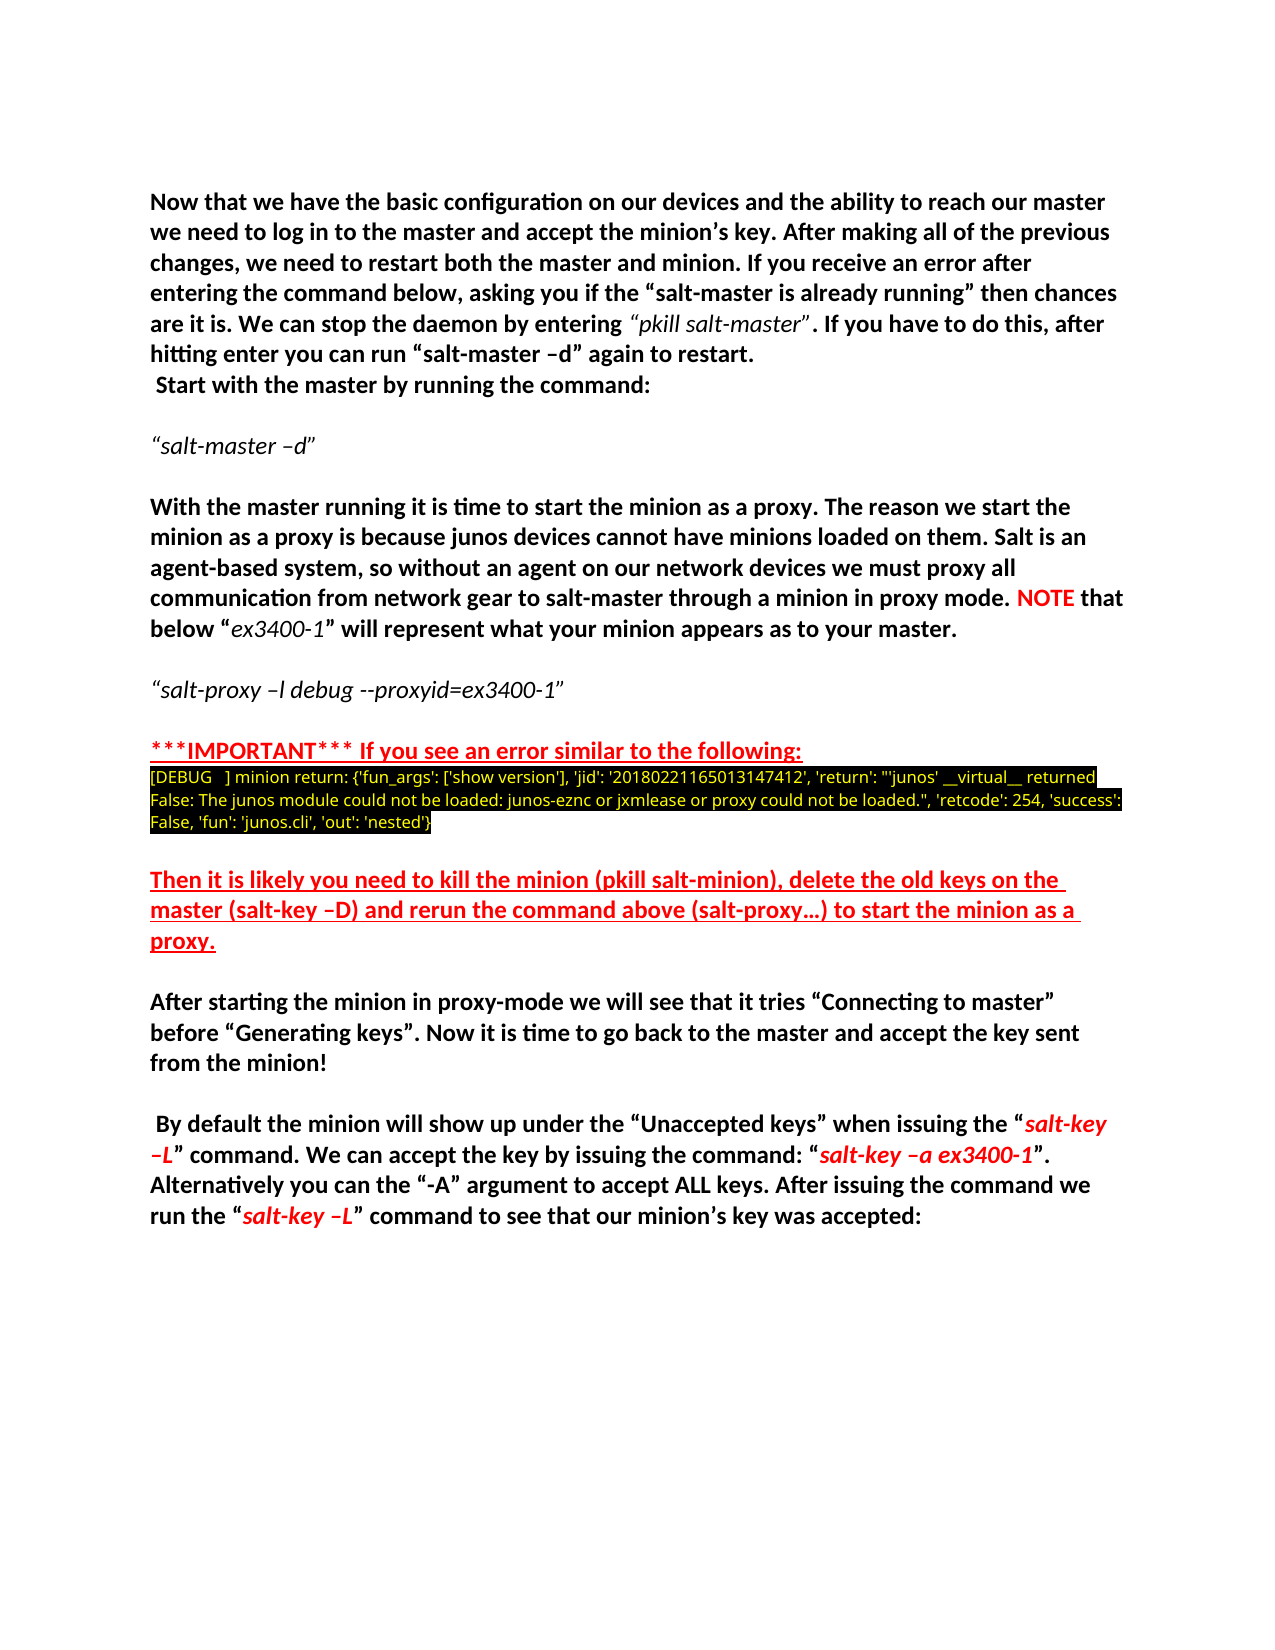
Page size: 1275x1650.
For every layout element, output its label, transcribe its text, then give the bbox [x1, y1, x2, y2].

text After starting the minion in proxy-mode we will see that it tries “Connecting to master” before “Generating keys”. Now it is time to go back to the master and accept the key sent from the minion! [150, 986, 1125, 1078]
text With the master running it is time to start the minion as a proxy. The reason we start the minion as a proxy is because junos devices cannot have minions loaded on them. Salt is an agent-based system, so without an agent on our network devices we must proxy all communication from network gear to salt-master through a minion in proxy mode. NOTE that below “ex3400-1” will represent what your minion appears as to your master. [150, 491, 1125, 643]
text [DEBUG ] minion return: {'fun_args': ['show version'], 'jid': '20180221165013147412', 'return': "'junos' __virtual__ returned False: The junos module could not be loaded: junos-eznc or jxmlease or proxy could not be loaded.", 'retcode': 254, 'success': False, 'fun': 'junos.cli', 'out': 'nested'} [431, 766, 1125, 834]
text By default the minion will show up under the “Unaccepted keys” when issuing the “salt-key –L” command. We can accept the key by issuing the command: “salt-key –a ex3400-1”. Alternatively you can the “-A” argument to accept ALL keys. After issuing the command we run the “salt-key –L” command to see that our minion’s key was accepted: [150, 1108, 1125, 1230]
text “salt-master –d” [150, 430, 1125, 460]
text Then it is likely you need to kill the minion (pkill salt-minion), delete the old keys on the master (salt-key –D) and rerun the command above (salt-proxy…) to start the minion as a proxy. [150, 864, 1125, 956]
text “salt-proxy –l debug --proxyid=ex3400-1” [150, 674, 1125, 704]
text Start with the master by running the command: [150, 369, 1125, 399]
text Now that we have the basic configuration on our devices and the ability to reach our master we need to log in to the master and accept the minion’s key. After making all of the previous changes, we need to restart both the master and minion. If you receive an error after entering the command below, asking you if the “salt-master is already running” then chances are it is. We can stop the daemon by entering “pkill salt-master”. If you have to do this, after hitting enter you can run “salt-master –d” again to restart. [150, 186, 1125, 369]
text ***IMPORTANT*** If you see an error similar to the following: [150, 735, 1125, 766]
